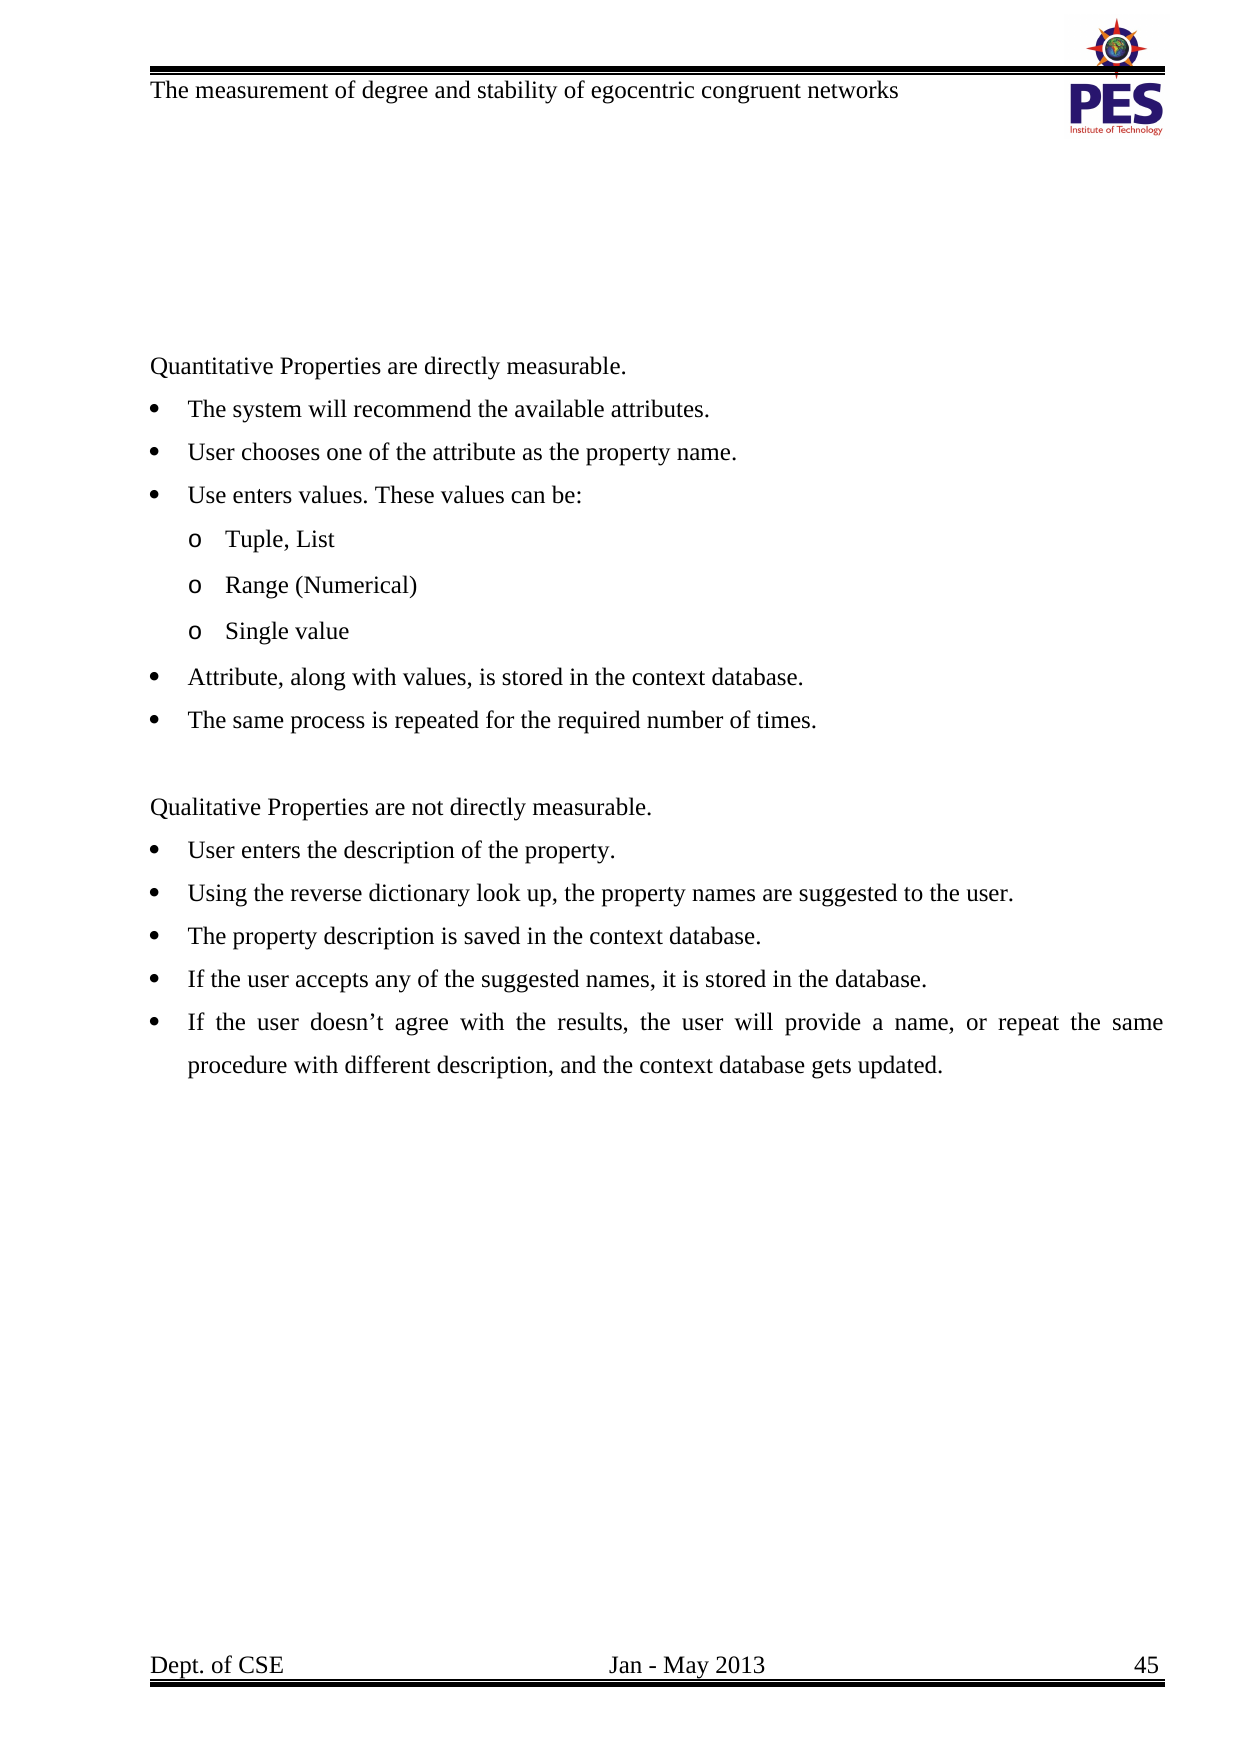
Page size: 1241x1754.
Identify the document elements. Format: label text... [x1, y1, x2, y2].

list Range (Numerical) [187, 570, 1165, 601]
list The system will recommend the available attributes. [150, 394, 1165, 423]
list Using the reverse dictionary look up, the property names are suggested to the user. [150, 878, 1165, 907]
list Use enters values. These values can be: [150, 481, 1165, 509]
list User chooses one of the attribute as the property name. [150, 437, 1165, 466]
list User enters the description of the property. [150, 835, 1165, 864]
list Tuple, List [187, 524, 1165, 554]
list The property description is saved in the context database. [150, 921, 1165, 950]
picture [1063, 14, 1170, 139]
list If the user doesn’t agree with the results, the user will provide a name, or repeat the same procedure with different description, and the context database gets updated. [150, 1007, 1165, 1079]
text Qualitative Properties are not directly measurable. [150, 792, 1165, 821]
list The same process is repeated for the required number of times. [150, 706, 1165, 734]
list If the user accepts any of the suggested names, it is stored in the database. [150, 964, 1165, 993]
list Attribute, along with values, is stored in the context database. [150, 662, 1165, 691]
text Quantitative Properties are directly measurable. [150, 351, 1165, 380]
list Single value [187, 616, 1165, 647]
